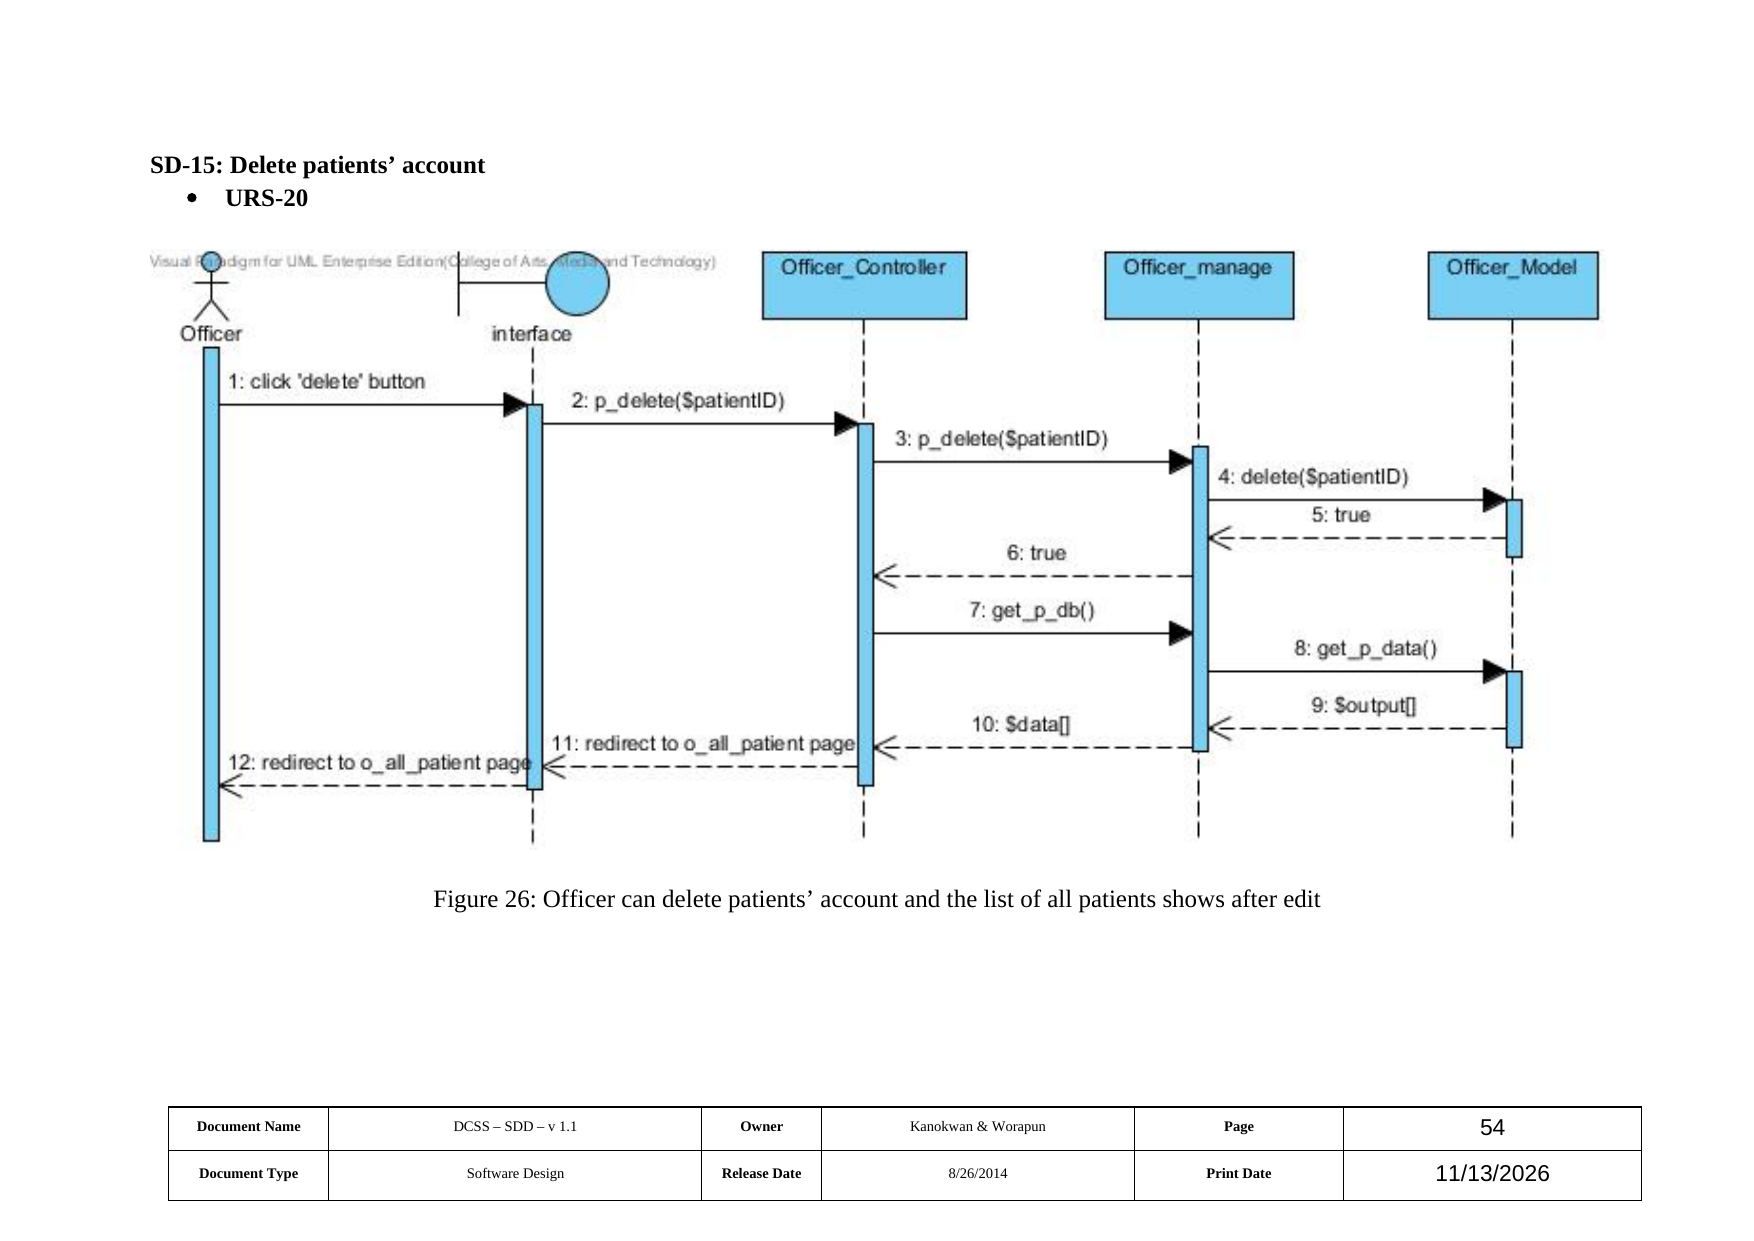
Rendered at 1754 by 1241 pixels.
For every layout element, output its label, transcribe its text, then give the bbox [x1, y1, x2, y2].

picture [150, 249, 1607, 850]
list URS-20 [187, 183, 1604, 212]
text Figure 26: Officer can delete patients’ account and the list of all patients shows after edit [150, 884, 1604, 912]
text SD-15: Delete patients’ account [150, 150, 1604, 179]
